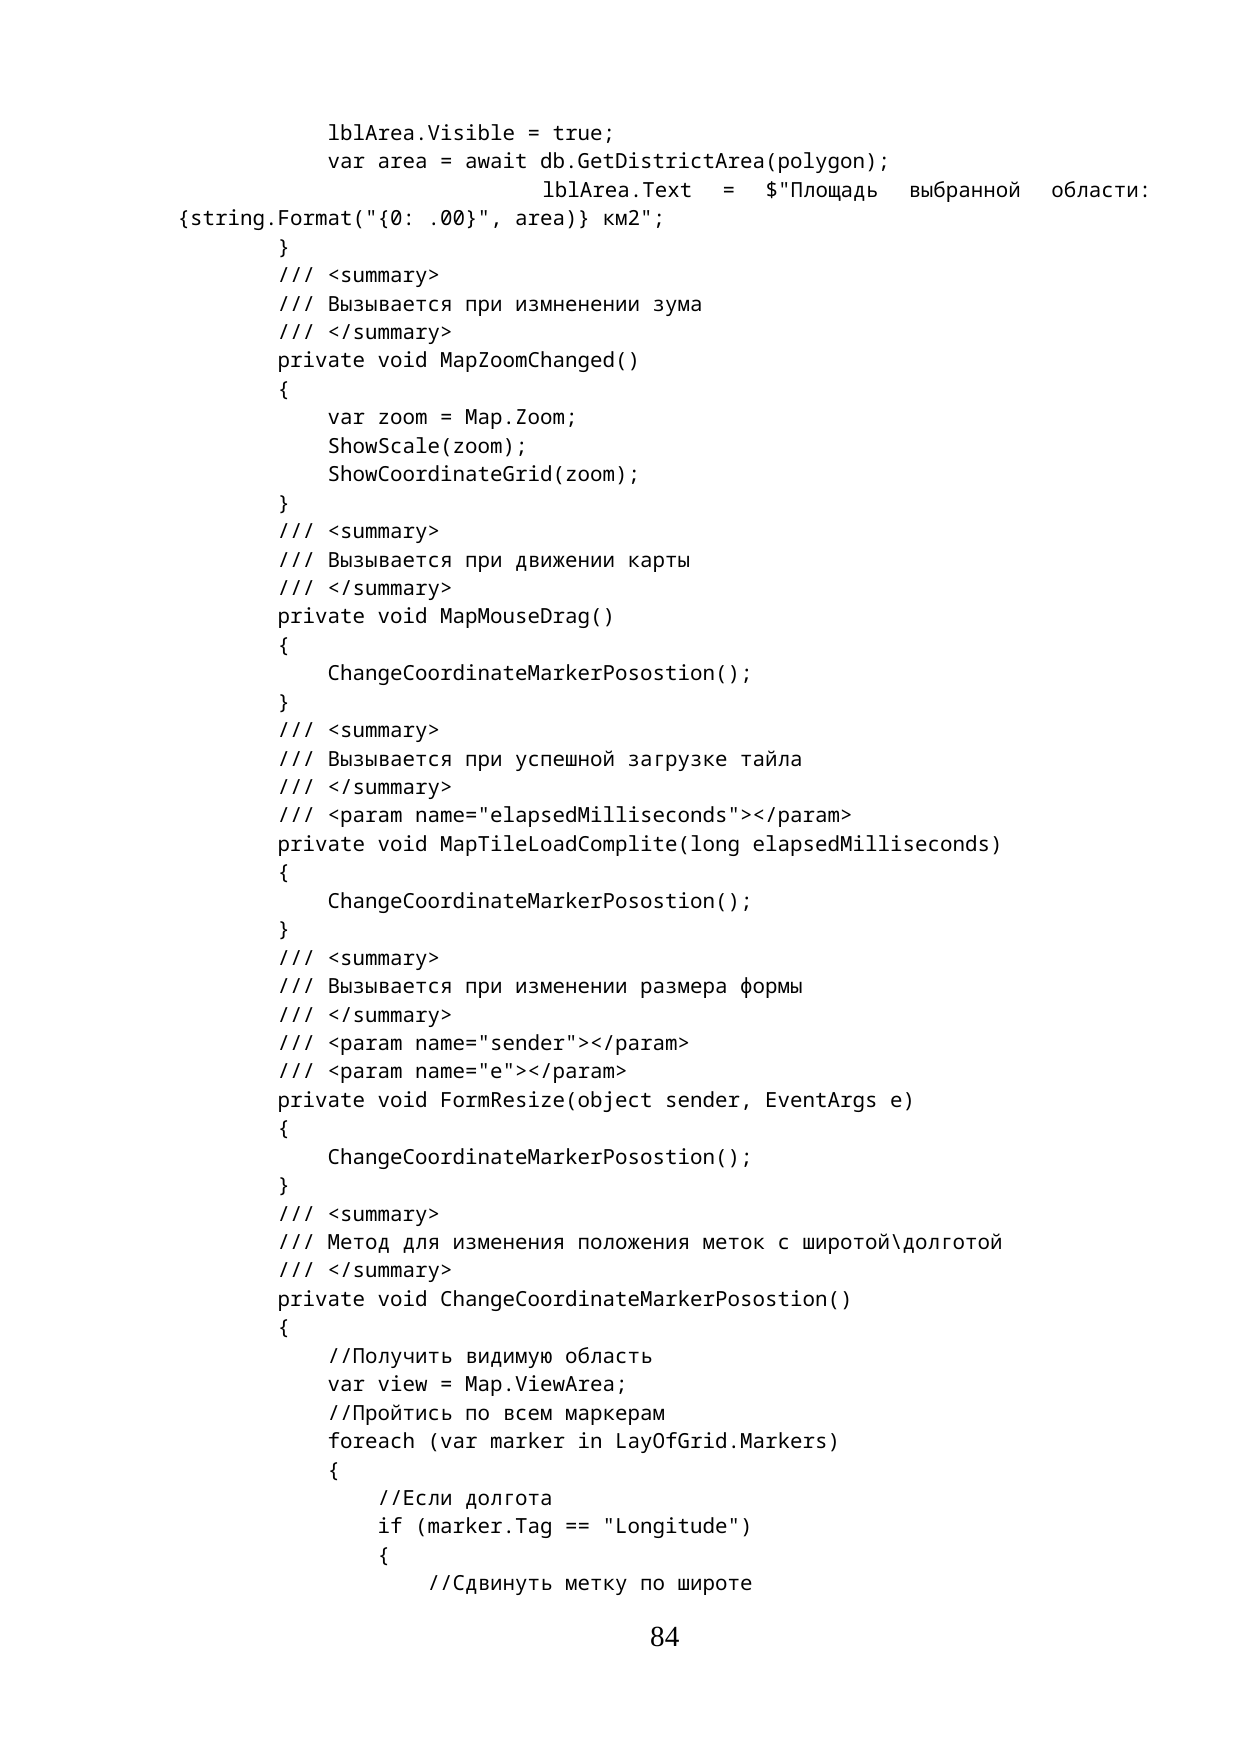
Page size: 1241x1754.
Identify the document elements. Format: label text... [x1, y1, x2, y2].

text } [177, 232, 1152, 260]
text private void MapZoomChanged() [177, 346, 1152, 374]
text /// Метод для изменения положения меток с широтой\долготой [177, 1227, 1152, 1256]
text /// Вызывается при измненении зума [177, 289, 1152, 317]
text var zoom = Map.Zoom; [177, 402, 1152, 431]
text var area = await db.GetDistrictArea(polygon); [177, 147, 1152, 175]
text { [177, 374, 1152, 402]
text ChangeCoordinateMarkerPosostion(); [177, 886, 1152, 914]
text //Если долгота [177, 1483, 1152, 1512]
text /// <param name="e"></param> [177, 1057, 1152, 1085]
text /// </summary> [177, 573, 1152, 602]
text //Сдвинуть метку по широте [177, 1568, 1152, 1597]
text var view = Map.ViewArea; [177, 1369, 1152, 1398]
text { [177, 857, 1152, 886]
text /// <summary> [177, 1199, 1152, 1227]
text ChangeCoordinateMarkerPosostion(); [177, 1142, 1152, 1170]
text { [177, 1312, 1152, 1341]
text /// Вызывается при успешной загрузке тайла [177, 744, 1152, 772]
text //Пройтись по всем маркерам [177, 1398, 1152, 1426]
text /// <param name="sender"></param> [177, 1028, 1152, 1057]
text if (marker.Tag == "Longitude") [177, 1512, 1152, 1540]
text { [177, 1455, 1152, 1483]
text /// Вызывается при движении карты [177, 545, 1152, 573]
text { [177, 1540, 1152, 1568]
text } [177, 1170, 1152, 1199]
text private void FormResize(object sender, EventArgs e) [177, 1085, 1152, 1113]
text private void MapMouseDrag() [177, 602, 1152, 630]
text ChangeCoordinateMarkerPosostion(); [177, 658, 1152, 687]
text /// <summary> [177, 260, 1152, 289]
text ShowCoordinateGrid(zoom); [177, 459, 1152, 488]
text foreach (var marker in LayOfGrid.Markers) [177, 1426, 1152, 1455]
text /// <param name="elapsedMilliseconds"></param> [177, 801, 1152, 829]
text /// <summary> [177, 715, 1152, 744]
text /// <summary> [177, 943, 1152, 971]
text /// </summary> [177, 1256, 1152, 1284]
text } [177, 687, 1152, 715]
text ShowScale(zoom); [177, 431, 1152, 459]
text /// </summary> [177, 772, 1152, 801]
text /// </summary> [177, 1000, 1152, 1028]
text lblArea.Text = $"Площадь выбранной области: {string.Format("{0: .00}", area)} км2"; [177, 175, 1152, 232]
text /// Вызывается при изменении размера формы [177, 971, 1152, 1000]
text private void MapTileLoadComplite(long elapsedMilliseconds) [177, 829, 1152, 857]
text /// </summary> [177, 317, 1152, 346]
text private void ChangeCoordinateMarkerPosostion() [177, 1284, 1152, 1312]
text { [177, 630, 1152, 658]
text } [177, 914, 1152, 943]
text lblArea.Visible = true; [177, 118, 1152, 147]
text //Получить видимую область [177, 1341, 1152, 1369]
text } [177, 488, 1152, 516]
text /// <summary> [177, 516, 1152, 545]
text { [177, 1113, 1152, 1142]
